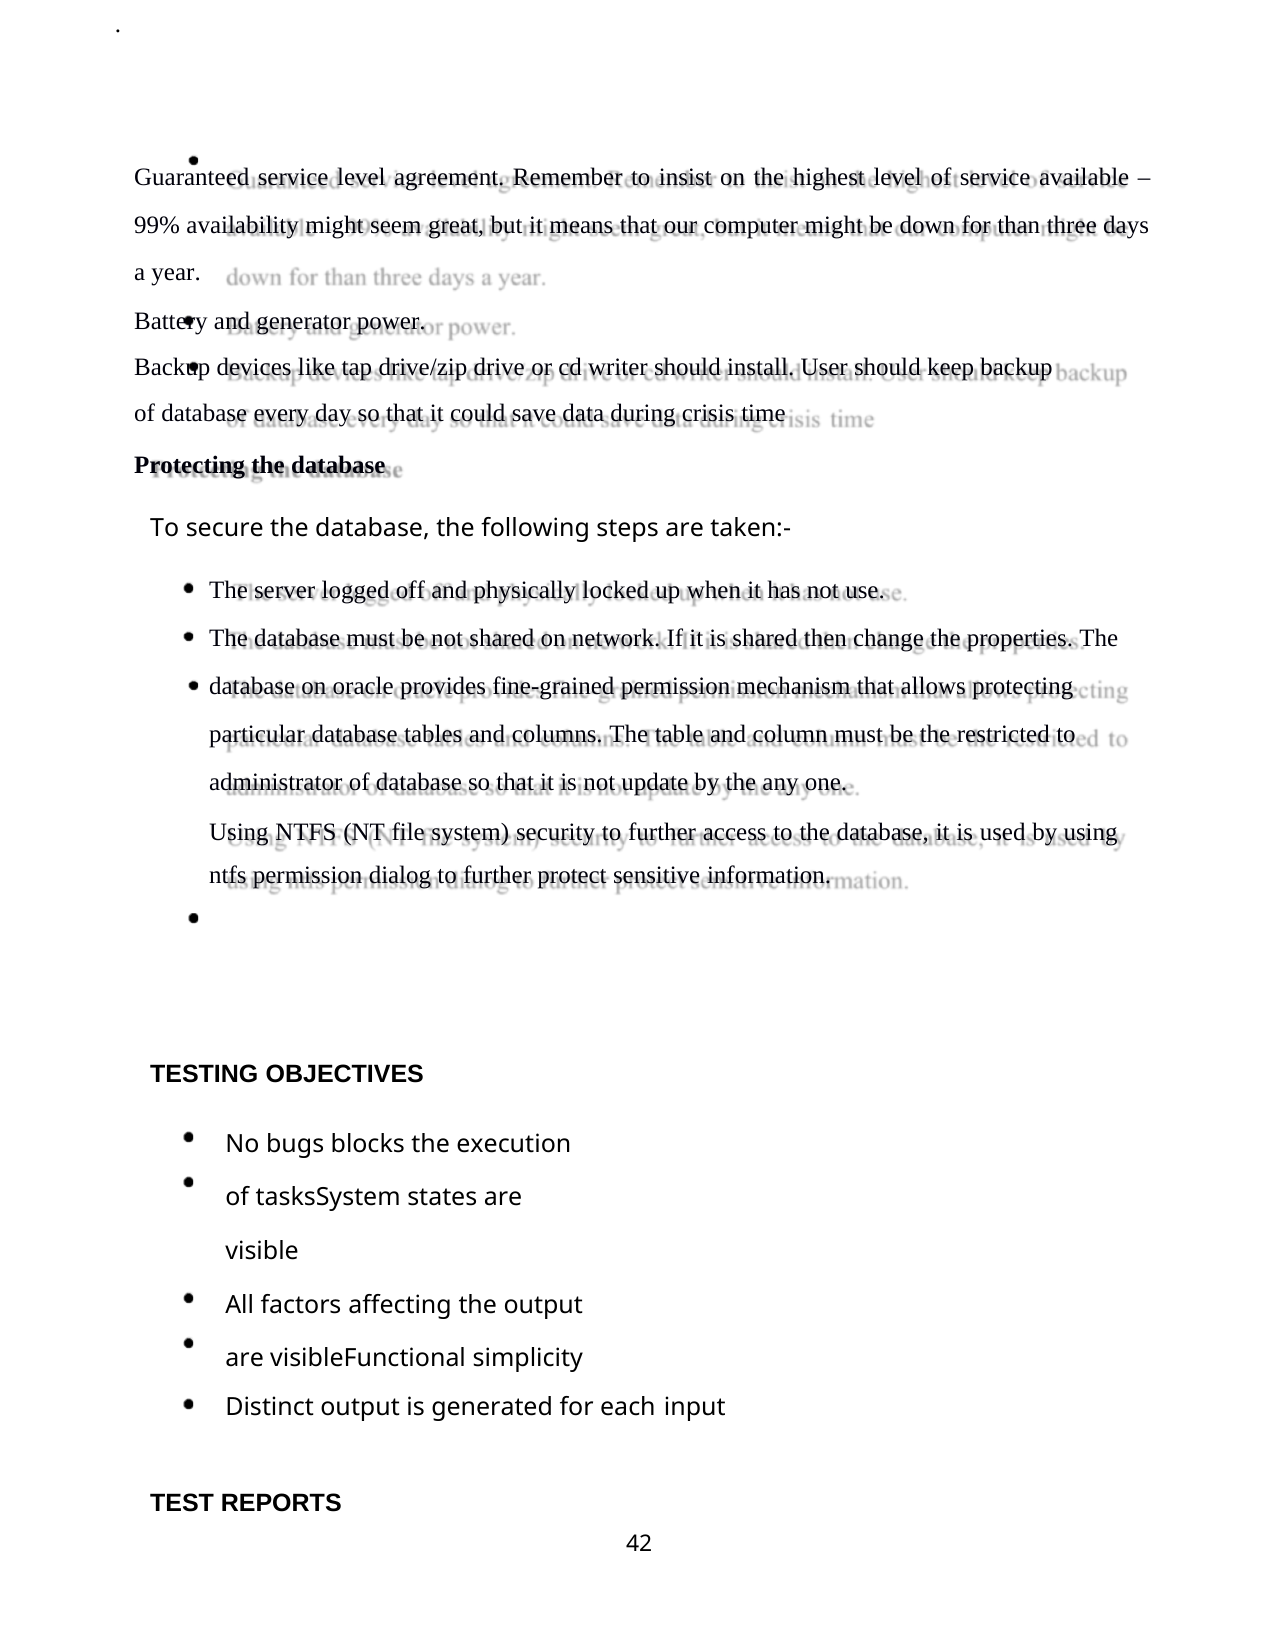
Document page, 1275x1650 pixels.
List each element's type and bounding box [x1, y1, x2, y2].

picture [187, 679, 199, 691]
picture [182, 1176, 194, 1188]
picture [182, 1131, 194, 1143]
picture [182, 1336, 194, 1349]
picture [133, 154, 1152, 500]
picture [182, 581, 194, 594]
picture [182, 630, 194, 642]
picture [187, 360, 199, 372]
picture [182, 315, 194, 326]
picture [187, 913, 199, 924]
picture [208, 567, 1146, 912]
picture [187, 154, 199, 166]
picture [182, 1398, 194, 1410]
picture [182, 1291, 194, 1304]
